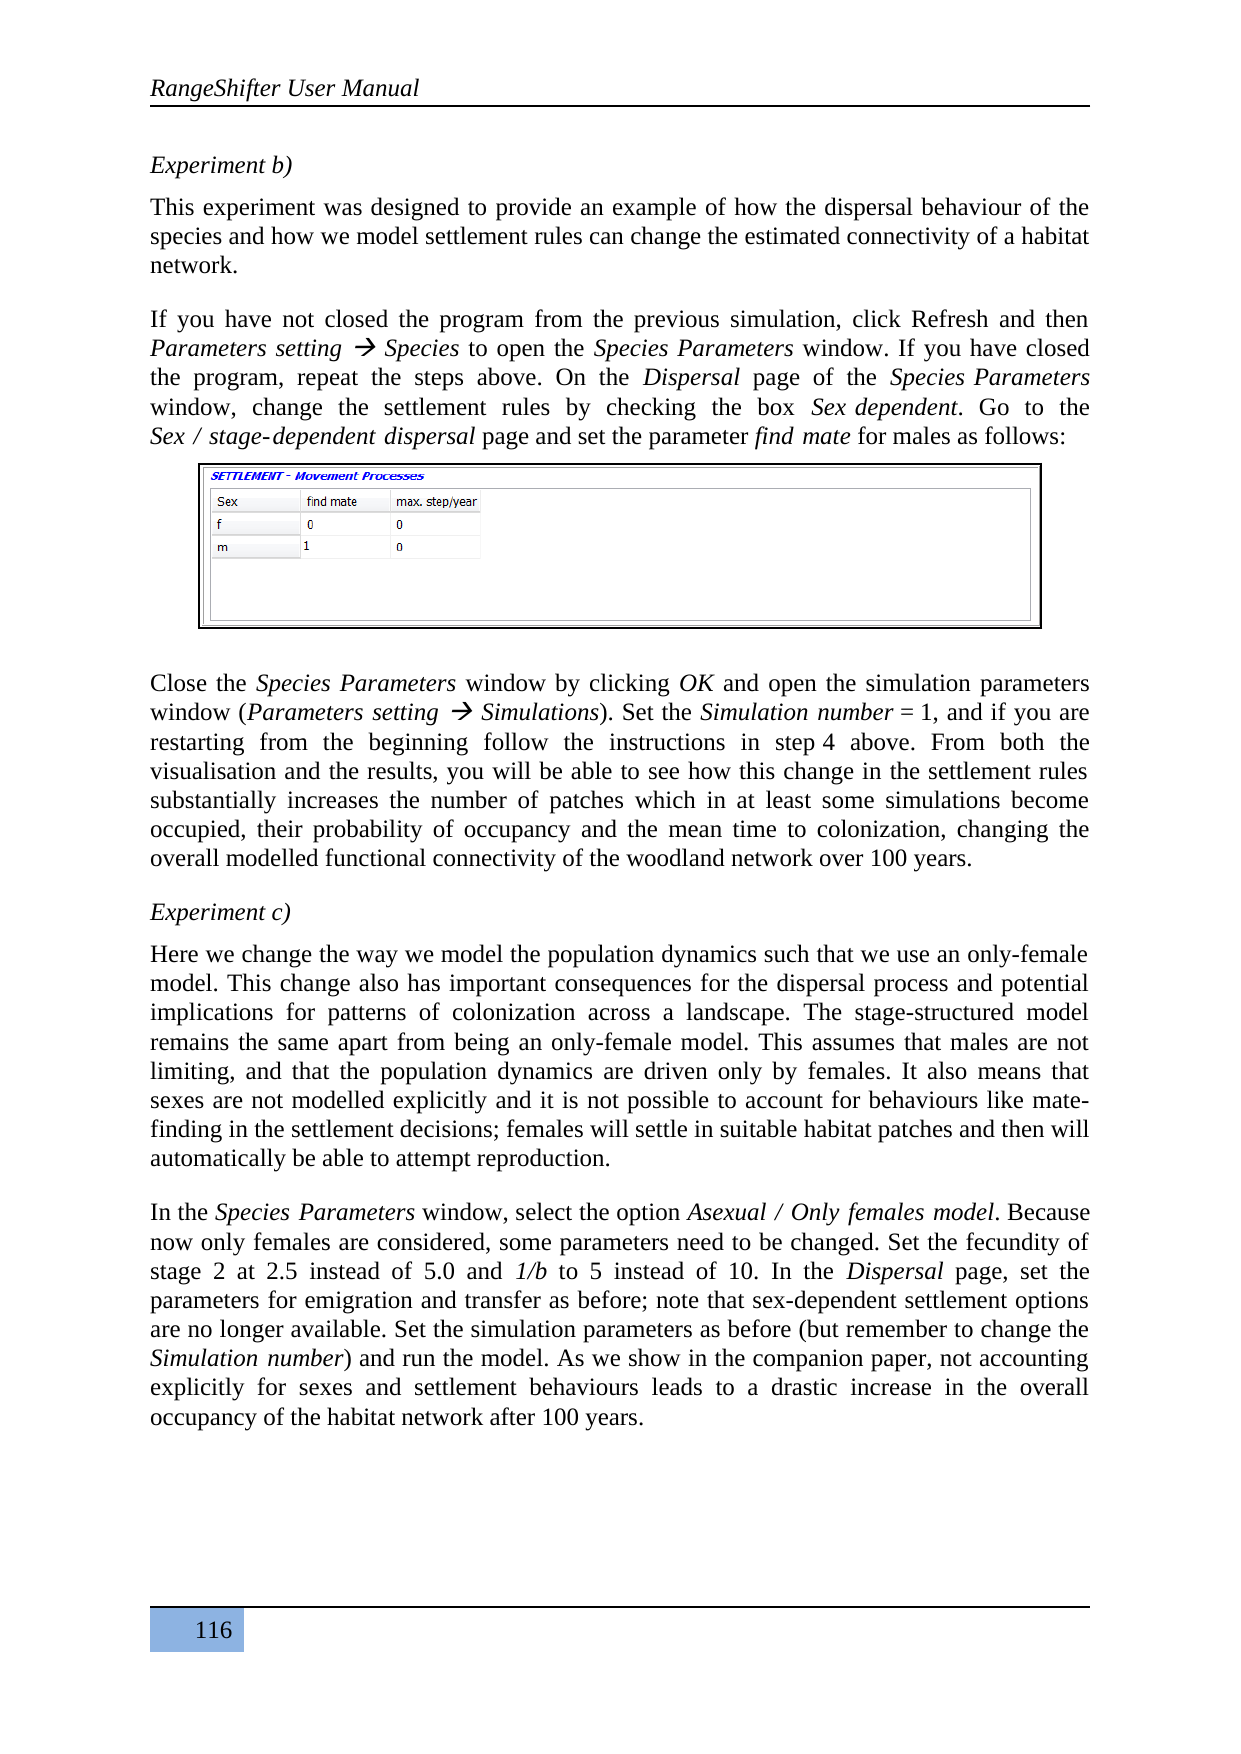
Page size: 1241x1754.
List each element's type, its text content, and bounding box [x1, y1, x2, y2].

text This experiment was designed to provide an example of how the dispersal behaviour of the species and how we model settlement rules can change the estimated connectivity of a habitat network. [150, 192, 1090, 279]
text In the Species Parameters window, select the option Asexual / Only females model. Because now only females are considered, some parameters need to be changed. Set the fecundity of stage 2 at 2.5 instead of 5.0 and 1/b to 5 instead of 10. In the Dispersal page, set the parameters for emigration and transfer as before; note that sex-dependent settlement options are no longer available. Set the simulation parameters as before (but remember to change the Simulation number) and run the model. As we show in the companion paper, not accounting explicitly for sexes and settlement behaviours leads to a drastic increase in the overall occupancy of the habitat network after 100 years. [150, 1197, 1090, 1431]
text If you have not closed the program from the previous simulation, click Refresh and then Parameters setting Species to open the Species Parameters window. If you have closed the program, repeat the steps above. On the Dispersal page of the Species Parameters window, change the settlement rules by checking the box Sex dependent. Go to the Sex / stage-dependent dispersal page and set the parameter find mate for males as follows: [150, 304, 1090, 450]
text Close the Species Parameters window by clicking OK and open the simulation parameters window (Parameters setting Simulations). Set the Simulation number = 1, and if you are restarting from the beginning follow the instructions in step 4 above. From both the visualisation and the results, you will be able to see how this change in the settlement rules substantially increases the number of patches which in at least some simulations become occupied, their probability of occupancy and the mean time to colonization, changing the overall modelled functional connectivity of the woodland network over 100 years. [150, 668, 1090, 872]
text Here we change the way we model the population dynamics such that we use an only-female model. This change also has important consequences for the dispersal process and potential implications for patterns of colonization across a landscape. The stage-structured model remains the same apart from being an only-female model. This assumes that males are not limiting, and that the population dynamics are driven only by females. It also means that sexes are not modelled explicitly and it is not possible to account for behaviours like mate-finding in the settlement decisions; females will settle in suitable habitat patches and then will automatically be able to attempt reproduction. [150, 939, 1090, 1172]
subtitle Experiment b) [150, 150, 1090, 179]
picture [200, 465, 1040, 627]
subtitle Experiment c) [150, 897, 1090, 927]
